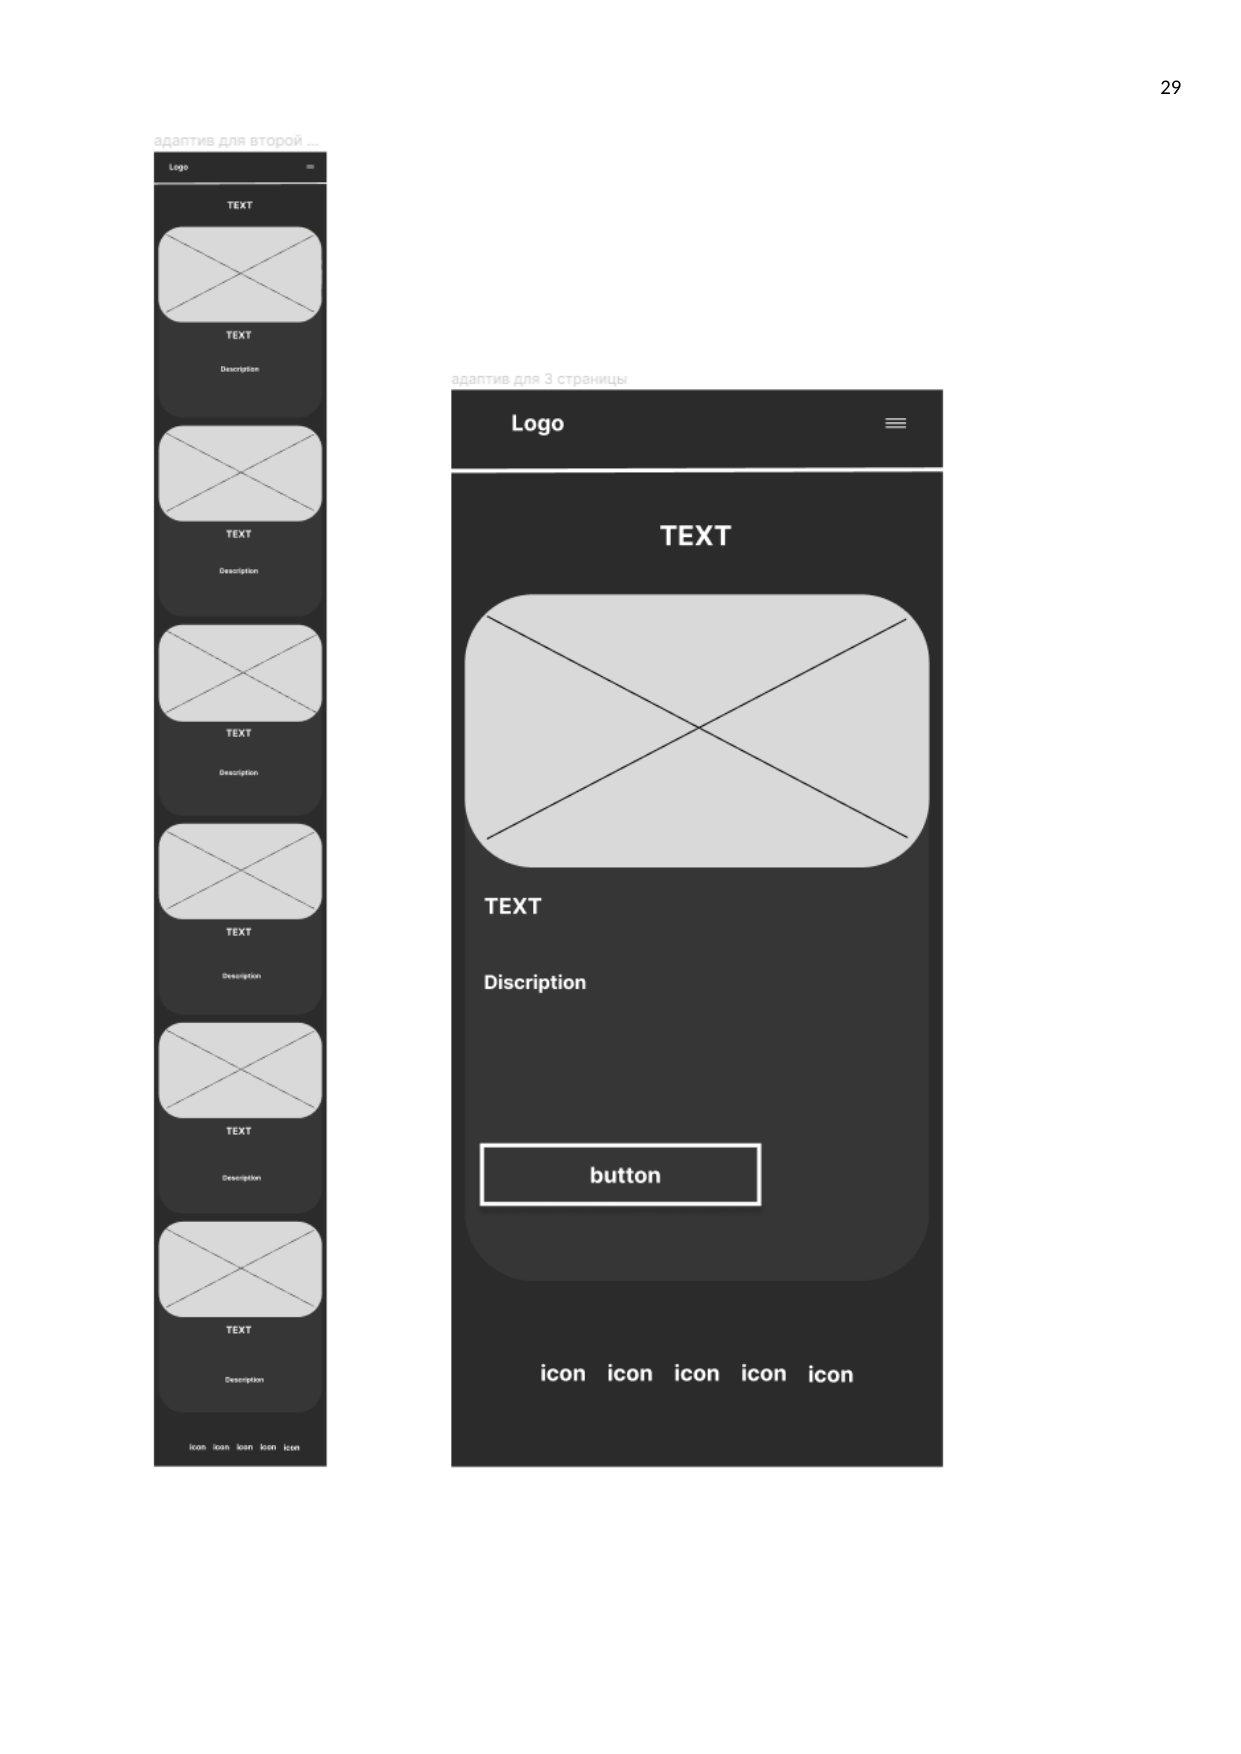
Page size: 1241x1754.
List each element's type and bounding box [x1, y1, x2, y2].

picture [429, 355, 967, 1478]
picture [135, 124, 350, 1478]
